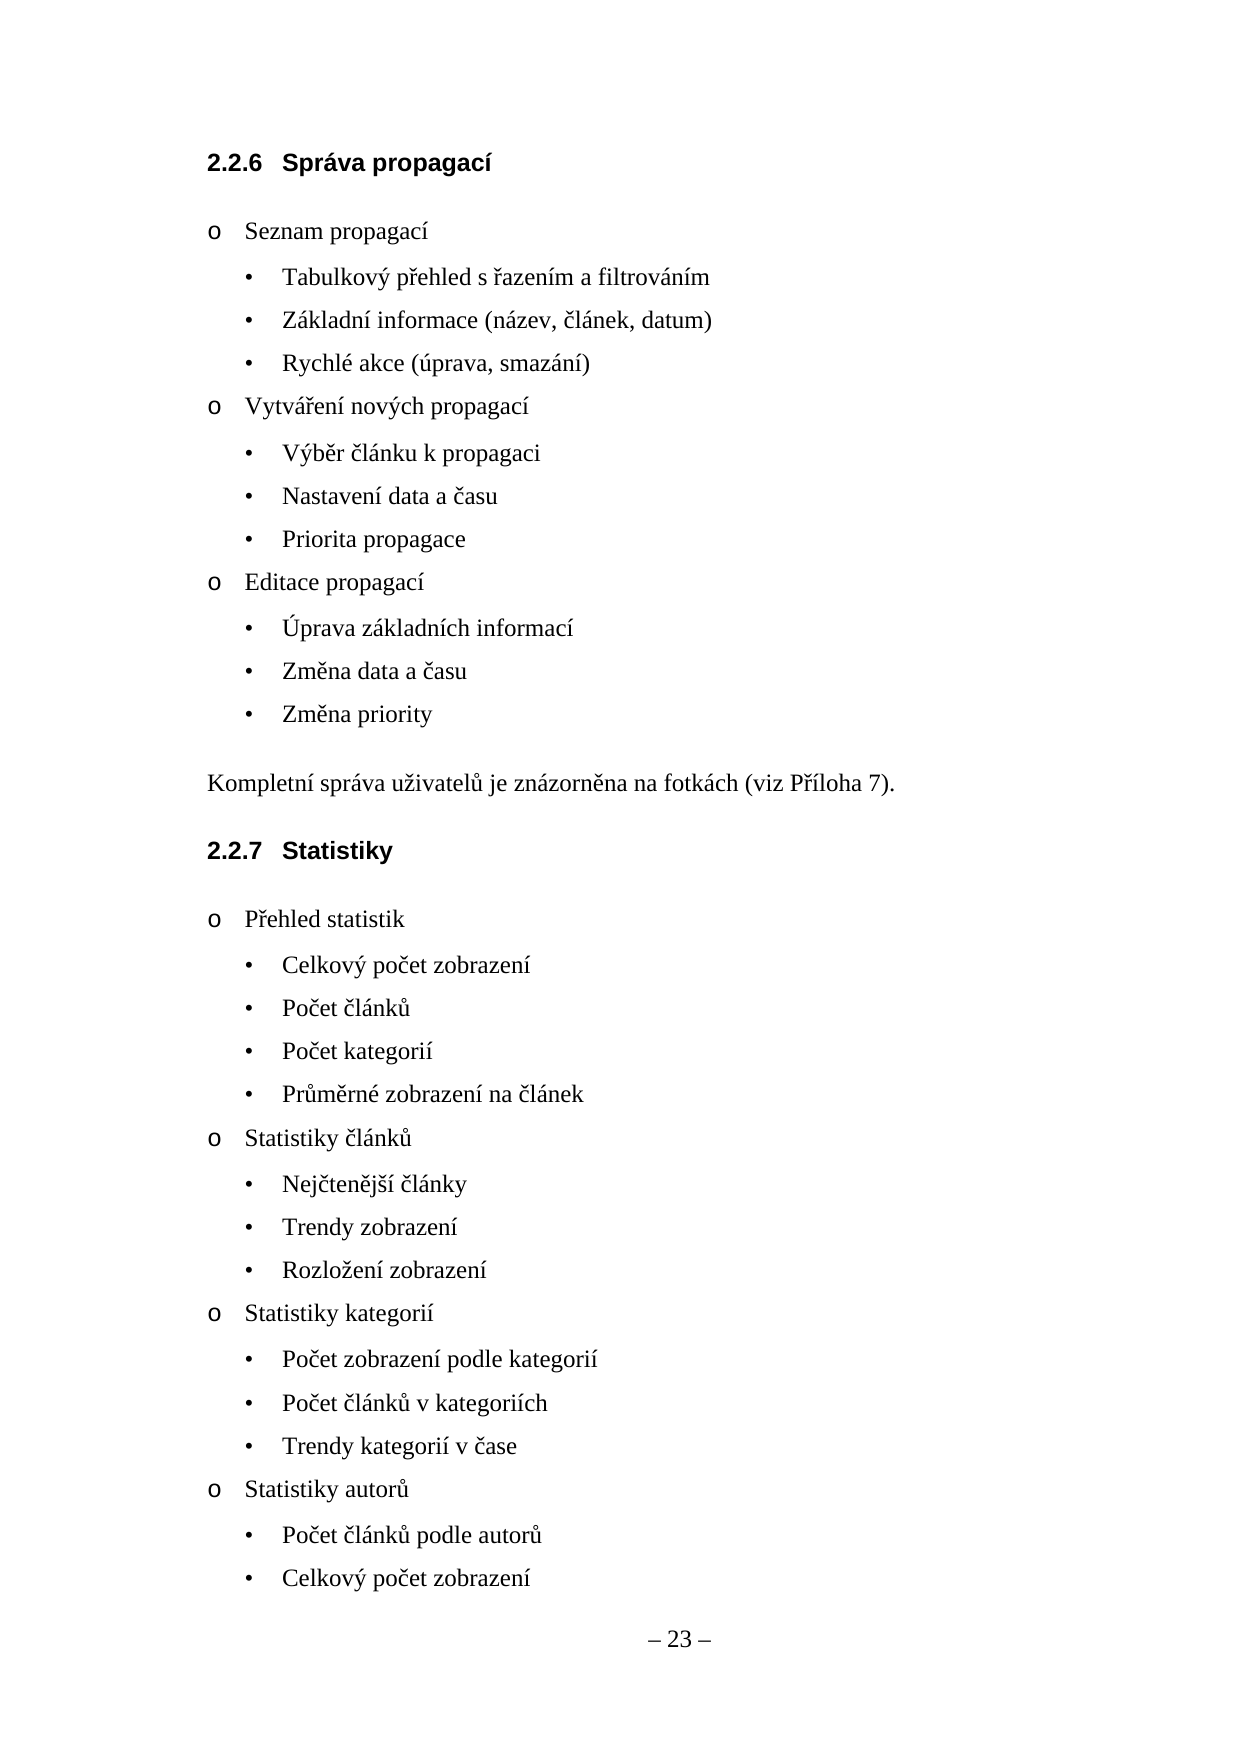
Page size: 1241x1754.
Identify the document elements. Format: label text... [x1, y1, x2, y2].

list Trendy zobrazení [244, 1212, 1122, 1241]
list Základní informace (název, článek, datum) [244, 305, 1122, 334]
list Statistiky kategorií [207, 1298, 1122, 1329]
list Úprava základních informací [244, 613, 1122, 642]
list Celkový počet zobrazení [244, 950, 1122, 979]
list Přehled statistik [207, 904, 1122, 935]
list Změna data a času [244, 656, 1122, 685]
list Rychlé akce (úprava, smazání) [244, 348, 1122, 377]
list Editace propagací [207, 567, 1122, 598]
list Výběr článku k propagaci [244, 438, 1122, 466]
subtitle Správa propagací [207, 148, 1122, 176]
list Statistiky autorů [207, 1474, 1122, 1505]
list Počet článků [244, 993, 1122, 1022]
list Vytváření nových propagací [207, 391, 1122, 422]
list Nastavení data a času [244, 481, 1122, 509]
list Počet článků v kategoriích [244, 1388, 1122, 1416]
list Změna priority [244, 699, 1122, 728]
list Tabulkový přehled s řazením a filtrováním [244, 262, 1122, 291]
list Nejčtenější články [244, 1169, 1122, 1198]
list Počet článků podle autorů [244, 1520, 1122, 1549]
list Celkový počet zobrazení [244, 1563, 1122, 1592]
subtitle Statistiky [207, 836, 1122, 864]
text Kompletní správa uživatelů je znázorněna na fotkách (viz Příloha 7). [207, 768, 1122, 796]
list Statistiky článků [207, 1123, 1122, 1153]
list Trendy kategorií v čase [244, 1431, 1122, 1459]
list Rozložení zobrazení [244, 1255, 1122, 1284]
list Počet zobrazení podle kategorií [244, 1344, 1122, 1373]
list Seznam propagací [207, 216, 1122, 247]
list Počet kategorií [244, 1036, 1122, 1065]
list Průměrné zobrazení na článek [244, 1079, 1122, 1108]
list Priorita propagace [244, 524, 1122, 553]
